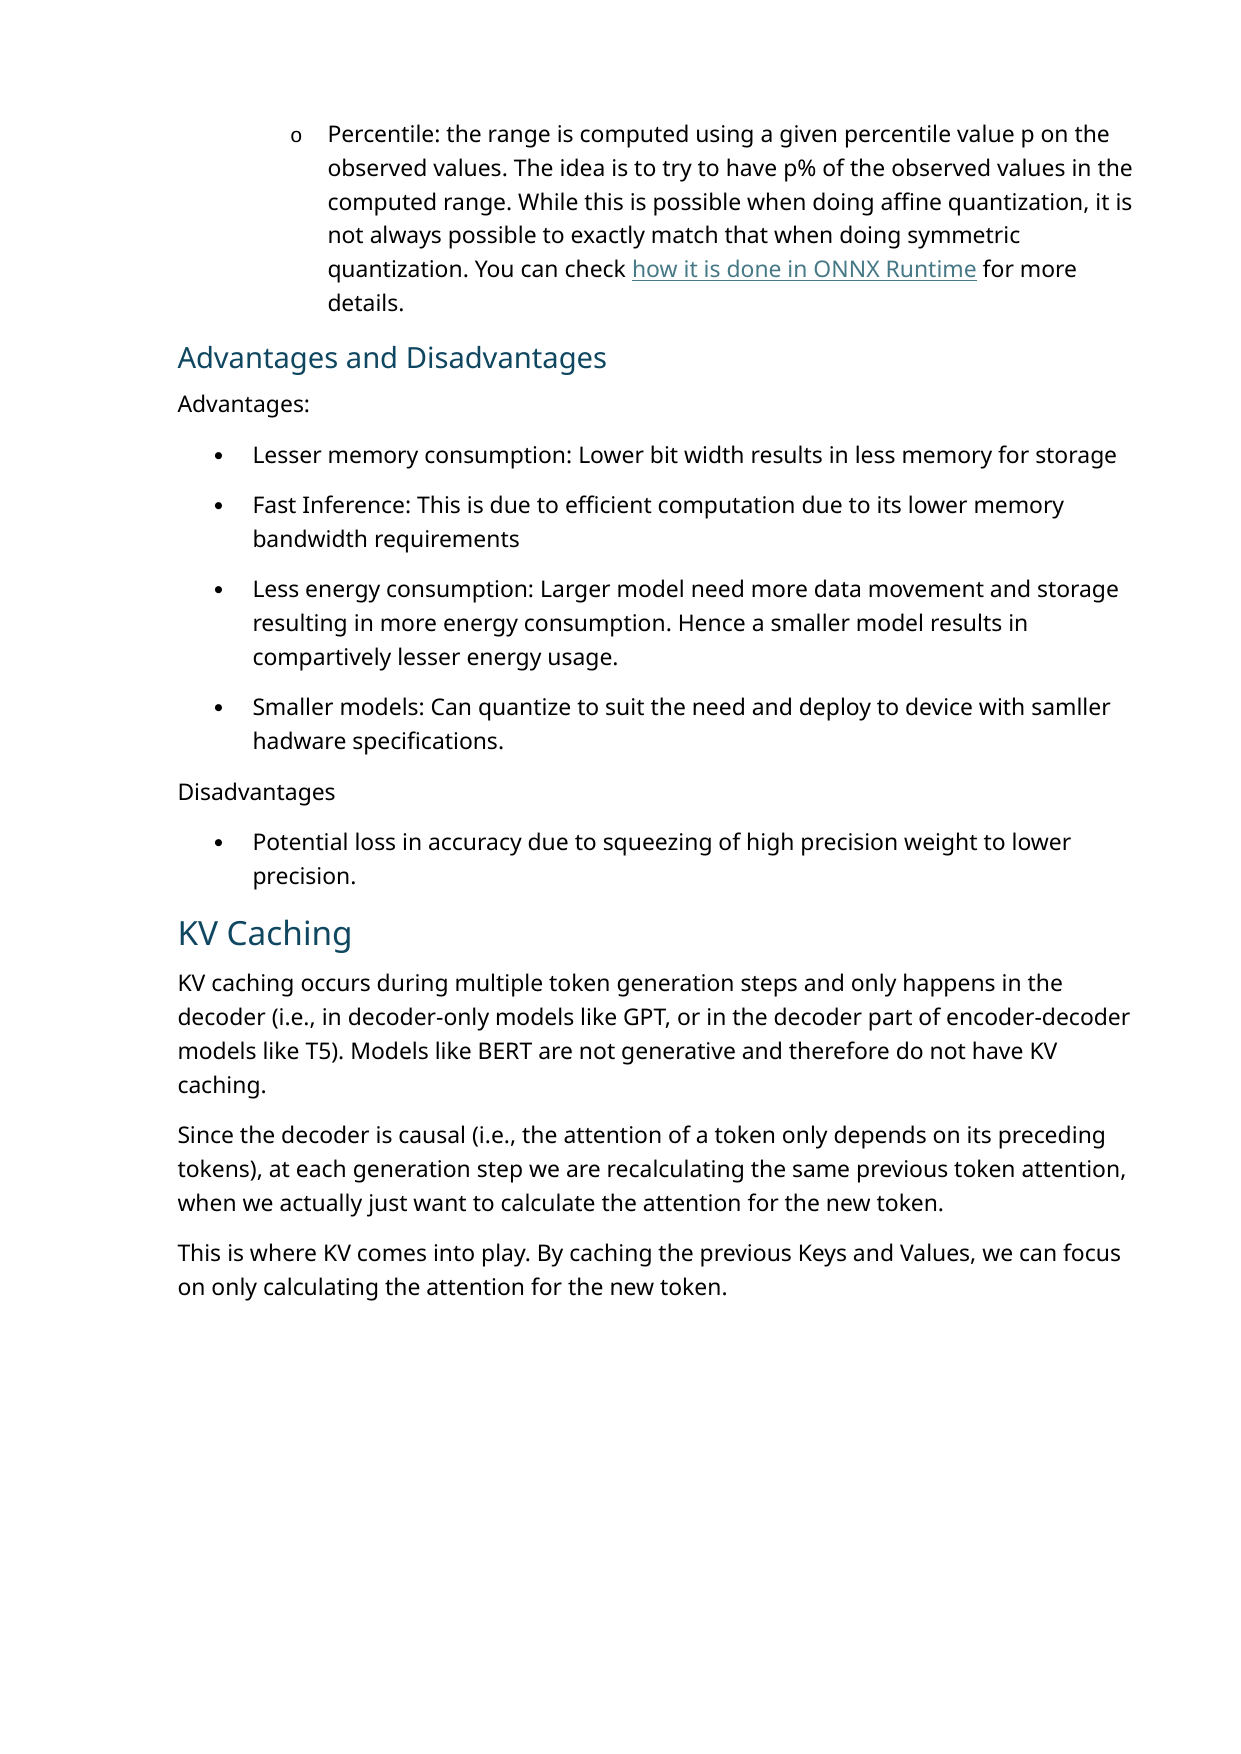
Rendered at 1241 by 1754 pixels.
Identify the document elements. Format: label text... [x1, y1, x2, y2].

text Disadvantages [177, 776, 1152, 807]
list Less energy consumption: Larger model need more data movement and storage resulting in more energy consumption. Hence a smaller model results in compartively lesser energy usage. [215, 573, 1152, 672]
subtitle KV Caching [177, 910, 1152, 956]
text Advantages: [177, 388, 1152, 420]
list Percentile: the range is computed using a given percentile value p on the observed values. The idea is to try to have p% of the observed values in the computed range. While this is possible when doing affine quantization, it is not always possible to exactly match that when doing symmetric quantization. You can check how it is done in ONNX Runtime for more details. [290, 118, 1152, 318]
list Potential loss in accuracy due to squeezing of high precision weight to lower precision. [215, 826, 1152, 891]
list Fast Inference: This is due to efficient computation due to its lower memory bandwidth requirements [215, 489, 1152, 554]
text KV caching occurs during multiple token generation steps and only happens in the decoder (i.e., in decoder-only models like GPT, or in the decoder part of encoder-decoder models like T5). Models like BERT are not generative and therefore do not have KV caching. [177, 967, 1152, 1100]
text Since the decoder is causal (i.e., the attention of a token only depends on its preceding tokens), at each generation step we are recalculating the same previous token attention, when we actually just want to calculate the attention for the new token. [177, 1119, 1152, 1218]
text This is where KV comes into play. By caching the previous Keys and Values, we can focus on only calculating the attention for the new token. [177, 1237, 1152, 1302]
subtitle Advantages and Disadvantages [177, 337, 1152, 377]
list Smaller models: Can quantize to suit the need and deploy to device with samller hadware specifications. [215, 691, 1152, 756]
list Lesser memory consumption: Lower bit width results in less memory for storage [215, 439, 1152, 470]
